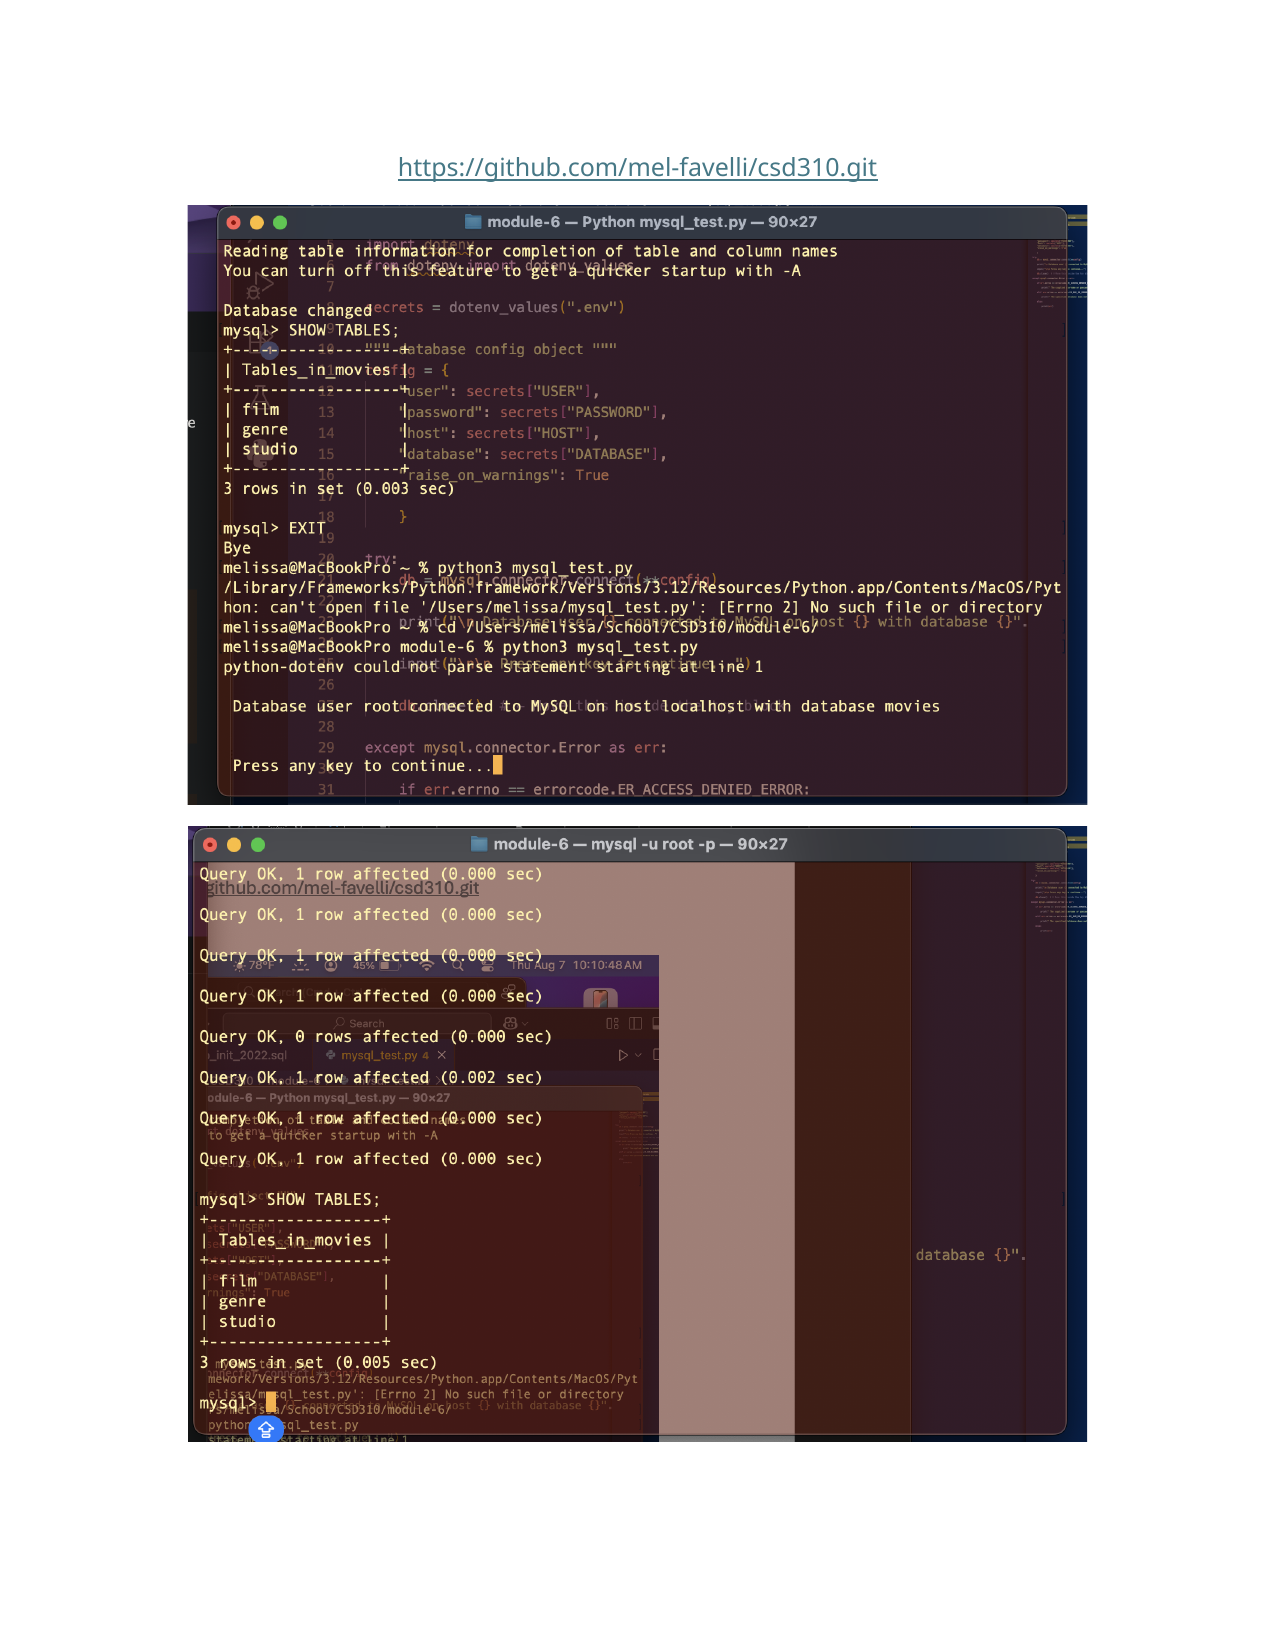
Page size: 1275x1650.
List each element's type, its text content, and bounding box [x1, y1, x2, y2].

picture [188, 826, 1088, 1442]
text https://github.com/mel-favelli/csd310.git [150, 150, 1125, 184]
picture [187, 205, 1088, 805]
